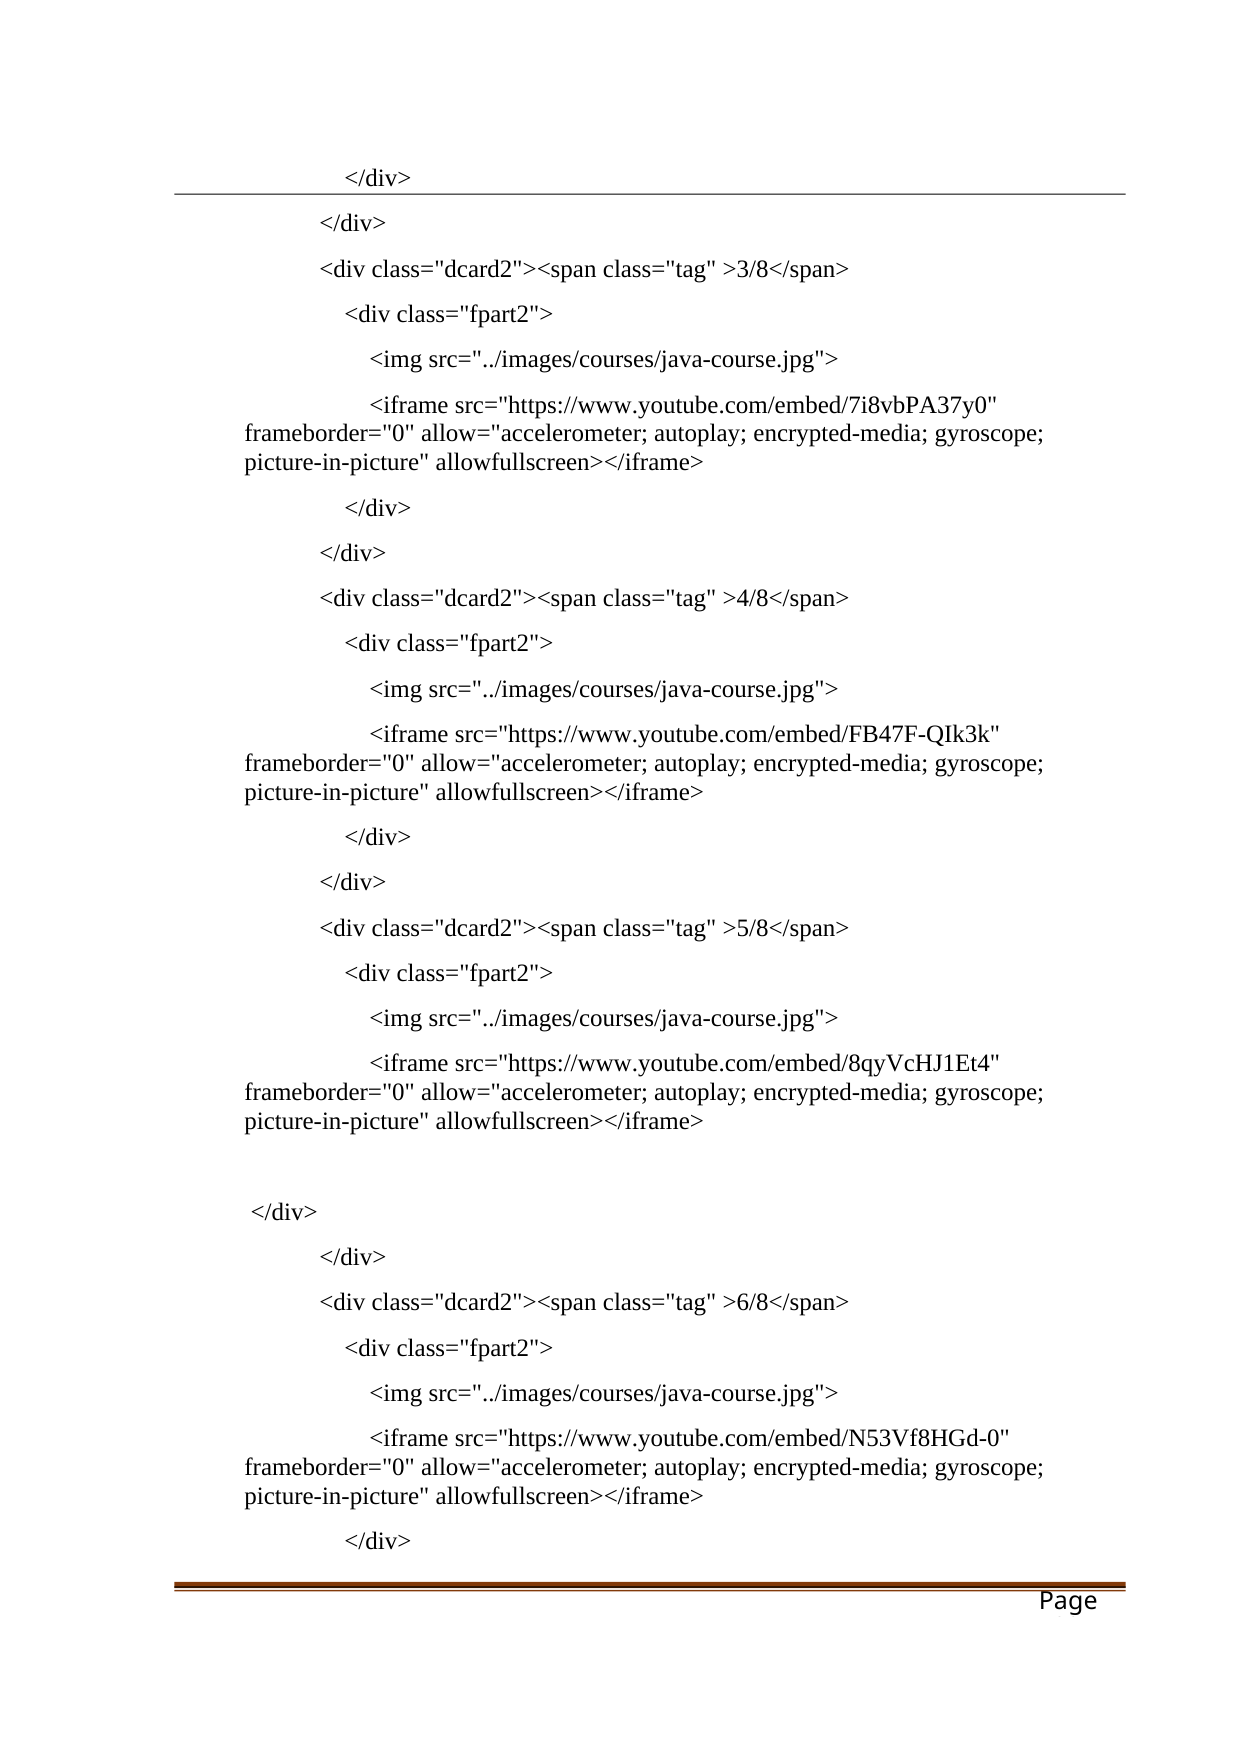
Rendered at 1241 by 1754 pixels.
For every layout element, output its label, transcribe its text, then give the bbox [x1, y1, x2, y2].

text <div class="fpart2"> [244, 1333, 1122, 1361]
text </div> [244, 1526, 1122, 1555]
text <div class="dcard2"><span class="tag" >4/8</span> [244, 583, 1122, 612]
text </div> [244, 493, 1122, 521]
text <div class="fpart2"> [244, 628, 1122, 657]
text <iframe src="https://www.youtube.com/embed/FB47F-QIk3k" frameborder="0" allow="accelerometer; autoplay; encrypted-media; gyroscope; picture-in-picture" allowfullscreen></iframe> [244, 719, 1122, 805]
text <div class="fpart2"> [244, 299, 1122, 328]
text <iframe src="https://www.youtube.com/embed/N53Vf8HGd-0" frameborder="0" allow="accelerometer; autoplay; encrypted-media; gyroscope; picture-in-picture" allowfullscreen></iframe> [244, 1423, 1122, 1509]
text </div> [244, 822, 1122, 851]
text </div> [244, 208, 1122, 237]
text </div> [244, 867, 1122, 896]
text </div> [244, 538, 1122, 567]
text <iframe src="https://www.youtube.com/embed/8qyVcHJ1Et4" frameborder="0" allow="accelerometer; autoplay; encrypted-media; gyroscope; picture-in-picture" allowfullscreen></iframe> [244, 1048, 1122, 1135]
text <div class="dcard2"><span class="tag" >6/8</span> [244, 1287, 1122, 1316]
text <img src="../images/courses/java-course.jpg"> [244, 344, 1122, 373]
text </div> [244, 1242, 1122, 1271]
text <img src="../images/courses/java-course.jpg"> [244, 1378, 1122, 1407]
text <div class="dcard2"><span class="tag" >3/8</span> [244, 254, 1122, 283]
text <div class="fpart2"> [244, 958, 1122, 987]
text <div class="dcard2"><span class="tag" >5/8</span> [244, 913, 1122, 941]
text </div> [244, 1197, 1122, 1225]
text <iframe src="https://www.youtube.com/embed/7i8vbPA37y0" frameborder="0" allow="accelerometer; autoplay; encrypted-media; gyroscope; picture-in-picture" allowfullscreen></iframe> [244, 390, 1122, 476]
text </div> [244, 163, 1122, 192]
text <img src="../images/courses/java-course.jpg"> [244, 674, 1122, 703]
text <img src="../images/courses/java-course.jpg"> [244, 1003, 1122, 1032]
